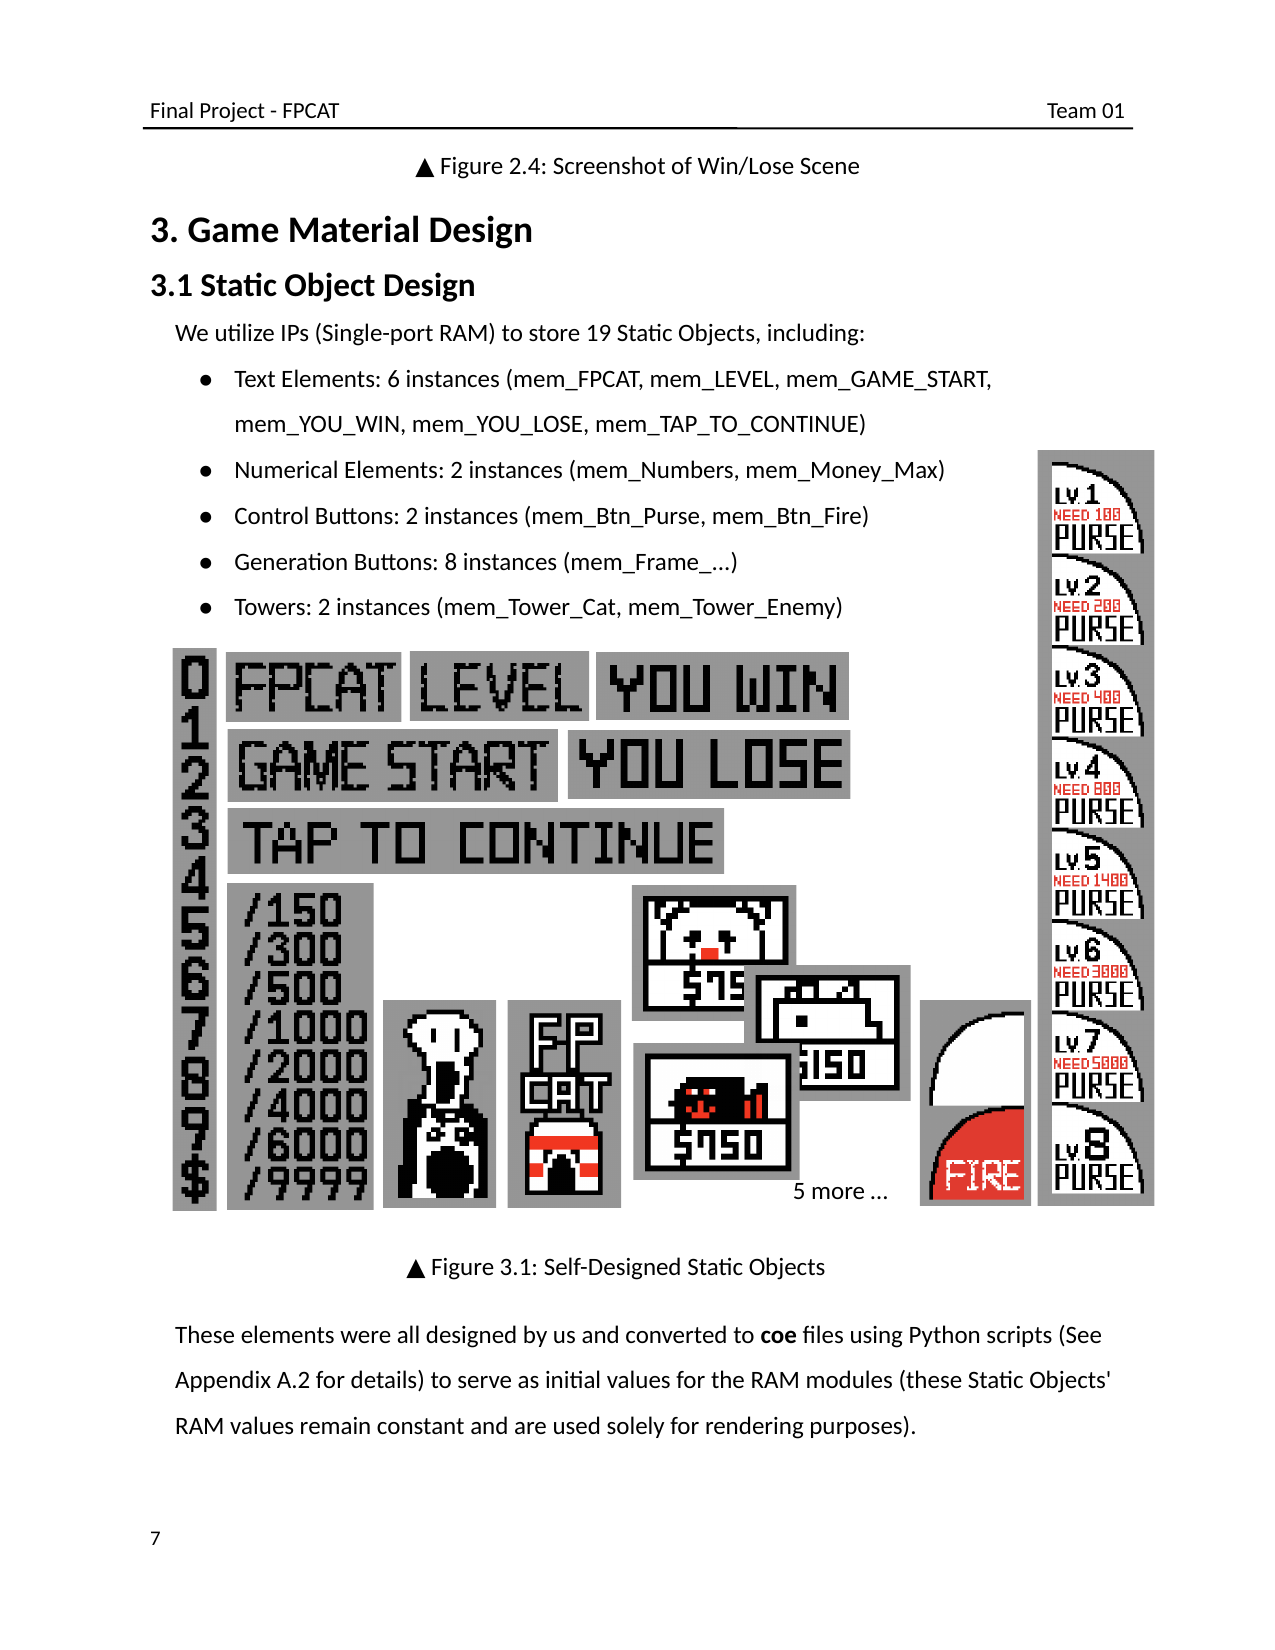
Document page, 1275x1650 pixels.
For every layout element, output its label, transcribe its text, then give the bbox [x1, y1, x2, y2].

text ▲ Figure 2.4: Screenshot of Win/Lose Scene [150, 150, 1125, 181]
picture [172, 648, 217, 1211]
text We utilize IPs (Single-port RAM) to store 19 Static Objects, including: [175, 317, 1125, 348]
text These elements were all designed by us and converted to coe files using Python scripts (See Appendix A.2 for details) to serve as initial values for the RAM modules (these Static Objects' RAM values remain constant and are used solely for rendering purposes). [175, 1319, 1125, 1441]
subtitle 3. Game Material Design [150, 206, 1125, 251]
picture [227, 883, 374, 1210]
picture [227, 808, 725, 874]
picture [409, 651, 590, 721]
picture [567, 730, 851, 799]
picture [507, 1000, 622, 1208]
list Numerical Elements: 2 instances (mem_Numbers, mem_Money_Max) [199, 454, 1037, 485]
list Text Elements: 6 instances (mem_FPCAT, mem_LEVEL, mem_GAME_START, mem_YOU_WIN, mem_YOU_LOSE, mem_TAP_TO_CONTINUE) [199, 363, 1125, 439]
picture [596, 652, 849, 720]
subtitle 3.1 Static Object Design [150, 264, 1125, 304]
picture [631, 885, 911, 1180]
picture [1037, 450, 1155, 1206]
picture [227, 729, 558, 802]
list Towers: 2 instances (mem_Tower_Cat, mem_Tower_Enemy) [199, 591, 1037, 622]
picture [919, 1000, 1032, 1206]
list Control Buttons: 2 instances (mem_Btn_Purse, mem_Btn_Fire) [199, 500, 1037, 531]
picture [225, 652, 402, 722]
picture [383, 1000, 497, 1208]
list Generation Buttons: 8 instances (mem_Frame_...) [199, 546, 1037, 576]
